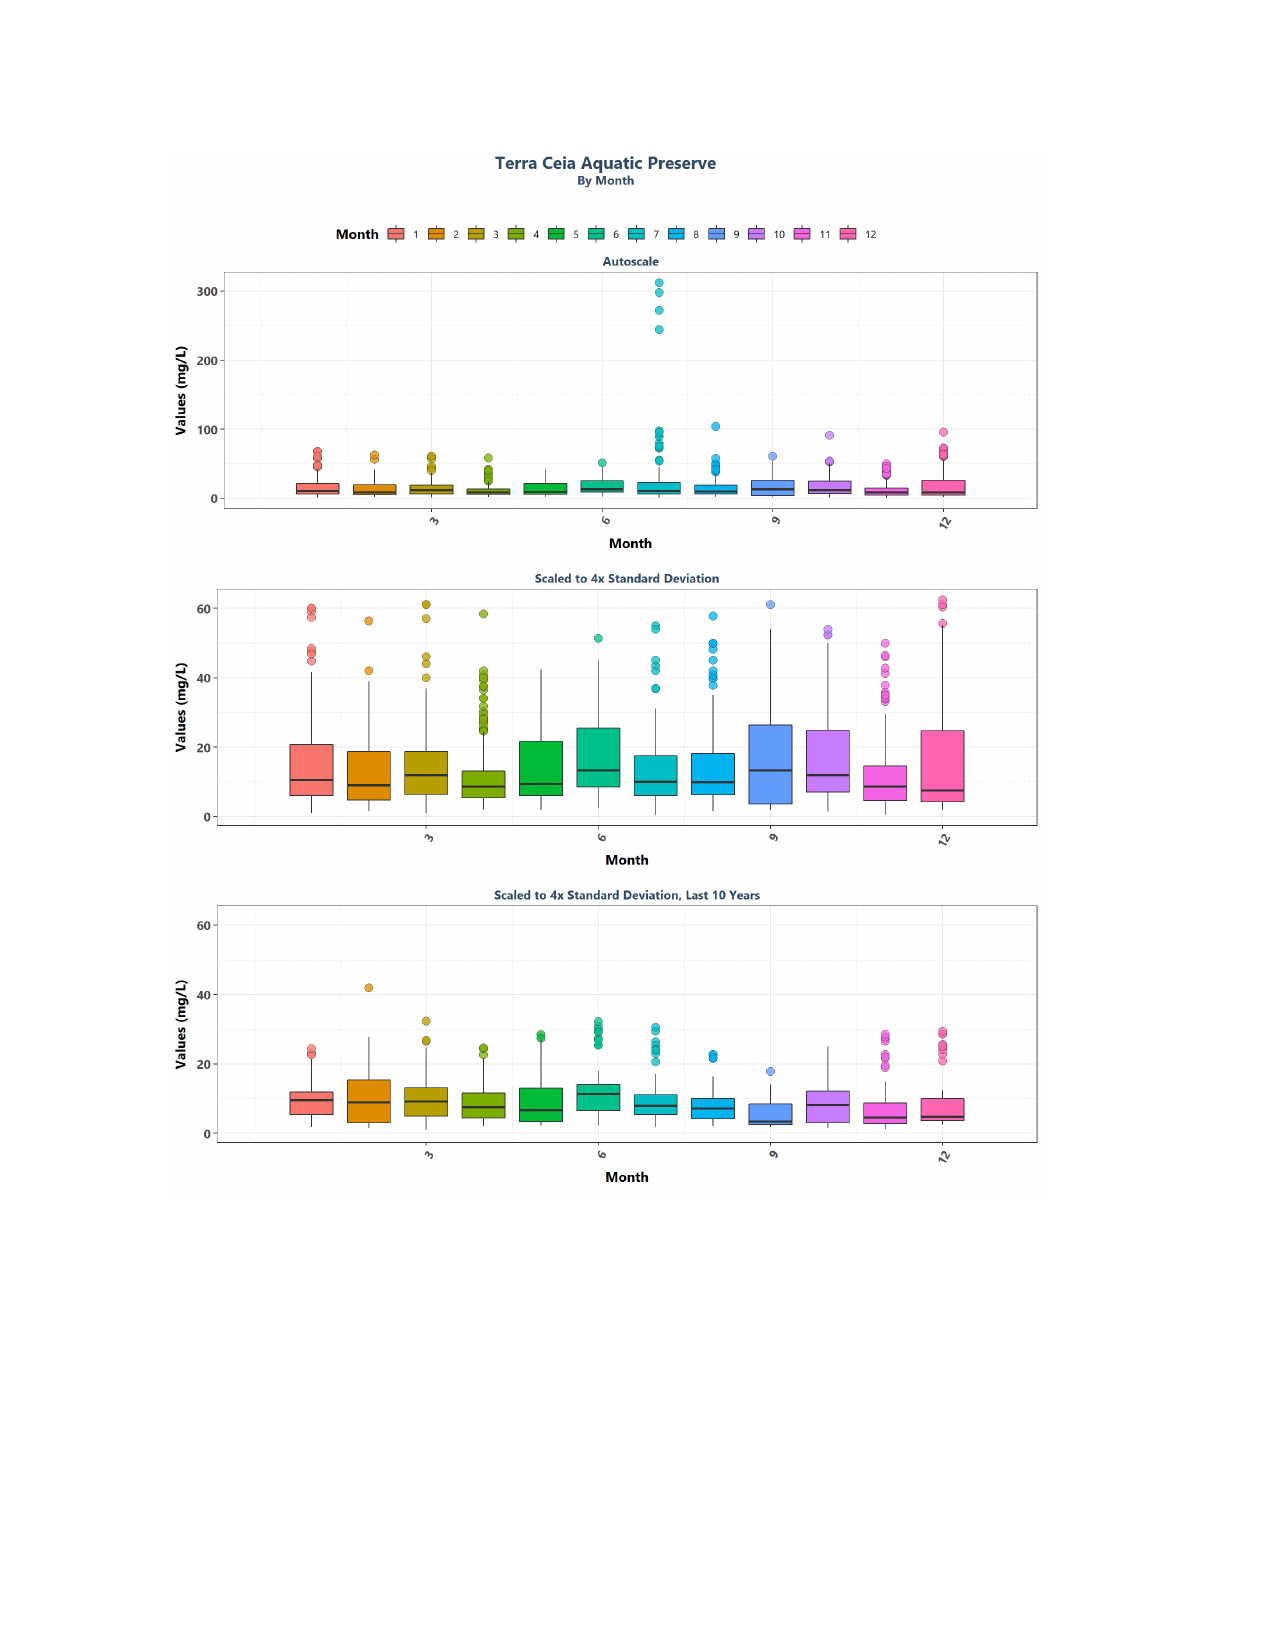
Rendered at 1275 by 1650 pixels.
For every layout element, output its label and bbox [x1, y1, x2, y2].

picture [168, 150, 1044, 1200]
